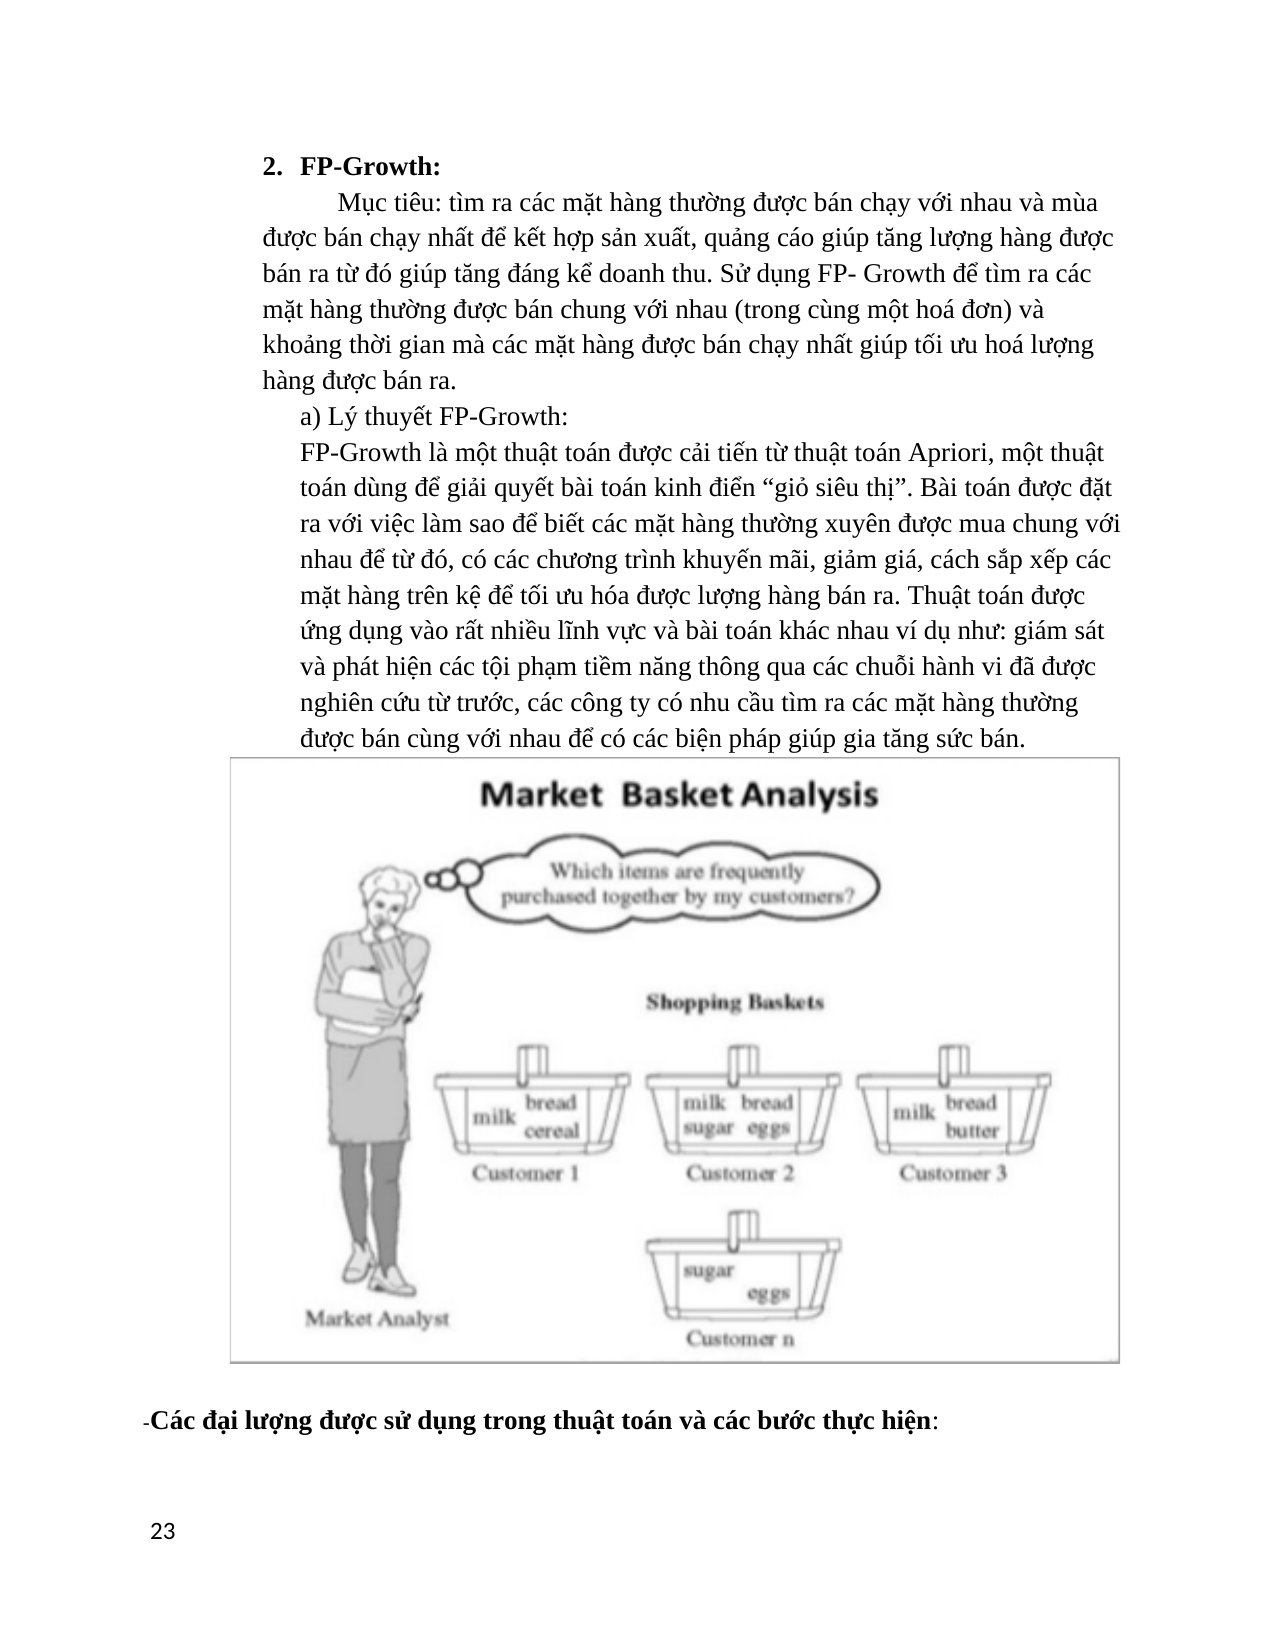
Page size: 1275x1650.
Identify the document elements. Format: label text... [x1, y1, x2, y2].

picture [229, 757, 1121, 1364]
subtitle FP-Growth: [262, 150, 1125, 181]
text FP-Growth là một thuật toán được cải tiến từ thuật toán Apriori, một thuật toán dùng để giải quyết bài toán kinh điển “giỏ siêu thị”. Bài toán được đặt ra với việc làm sao để biết các mặt hàng thường xuyên được mua chung với nhau để từ đó, có các chương trình khuyến mãi, giảm giá, cách sắp xếp các mặt hàng trên kệ để tối ưu hóa được lượng hàng bán ra. Thuật toán được ứng dụng vào rất nhiều lĩnh vực và bài toán khác nhau ví dụ như: giám sát và phát hiện các tội phạm tiềm năng thông qua các chuỗi hành vi đã được nghiên cứu từ trước, các công ty có nhu cầu tìm ra các mặt hàng thường được bán cùng với nhau để có các biện pháp giúp gia tăng sức bán. [300, 436, 1125, 753]
list Các đại lượng được sử dụng trong thuật toán và các bước thực hiện: [143, 1404, 1125, 1435]
text Mục tiêu: tìm ra các mặt hàng thường được bán chạy với nhau và mùa được bán chạy nhất để kết hợp sản xuất, quảng cáo giúp tăng lượng hàng được bán ra từ đó giúp tăng đáng kể doanh thu. Sử dụng FP- Growth để tìm ra các mặt hàng thường được bán chung với nhau (trong cùng một hoá đơn) và khoảng thời gian mà các mặt hàng được bán chạy nhất giúp tối ưu hoá lượng hàng được bán ra. [262, 186, 1125, 396]
text a) Lý thuyết FP-Growth: [225, 400, 1125, 431]
